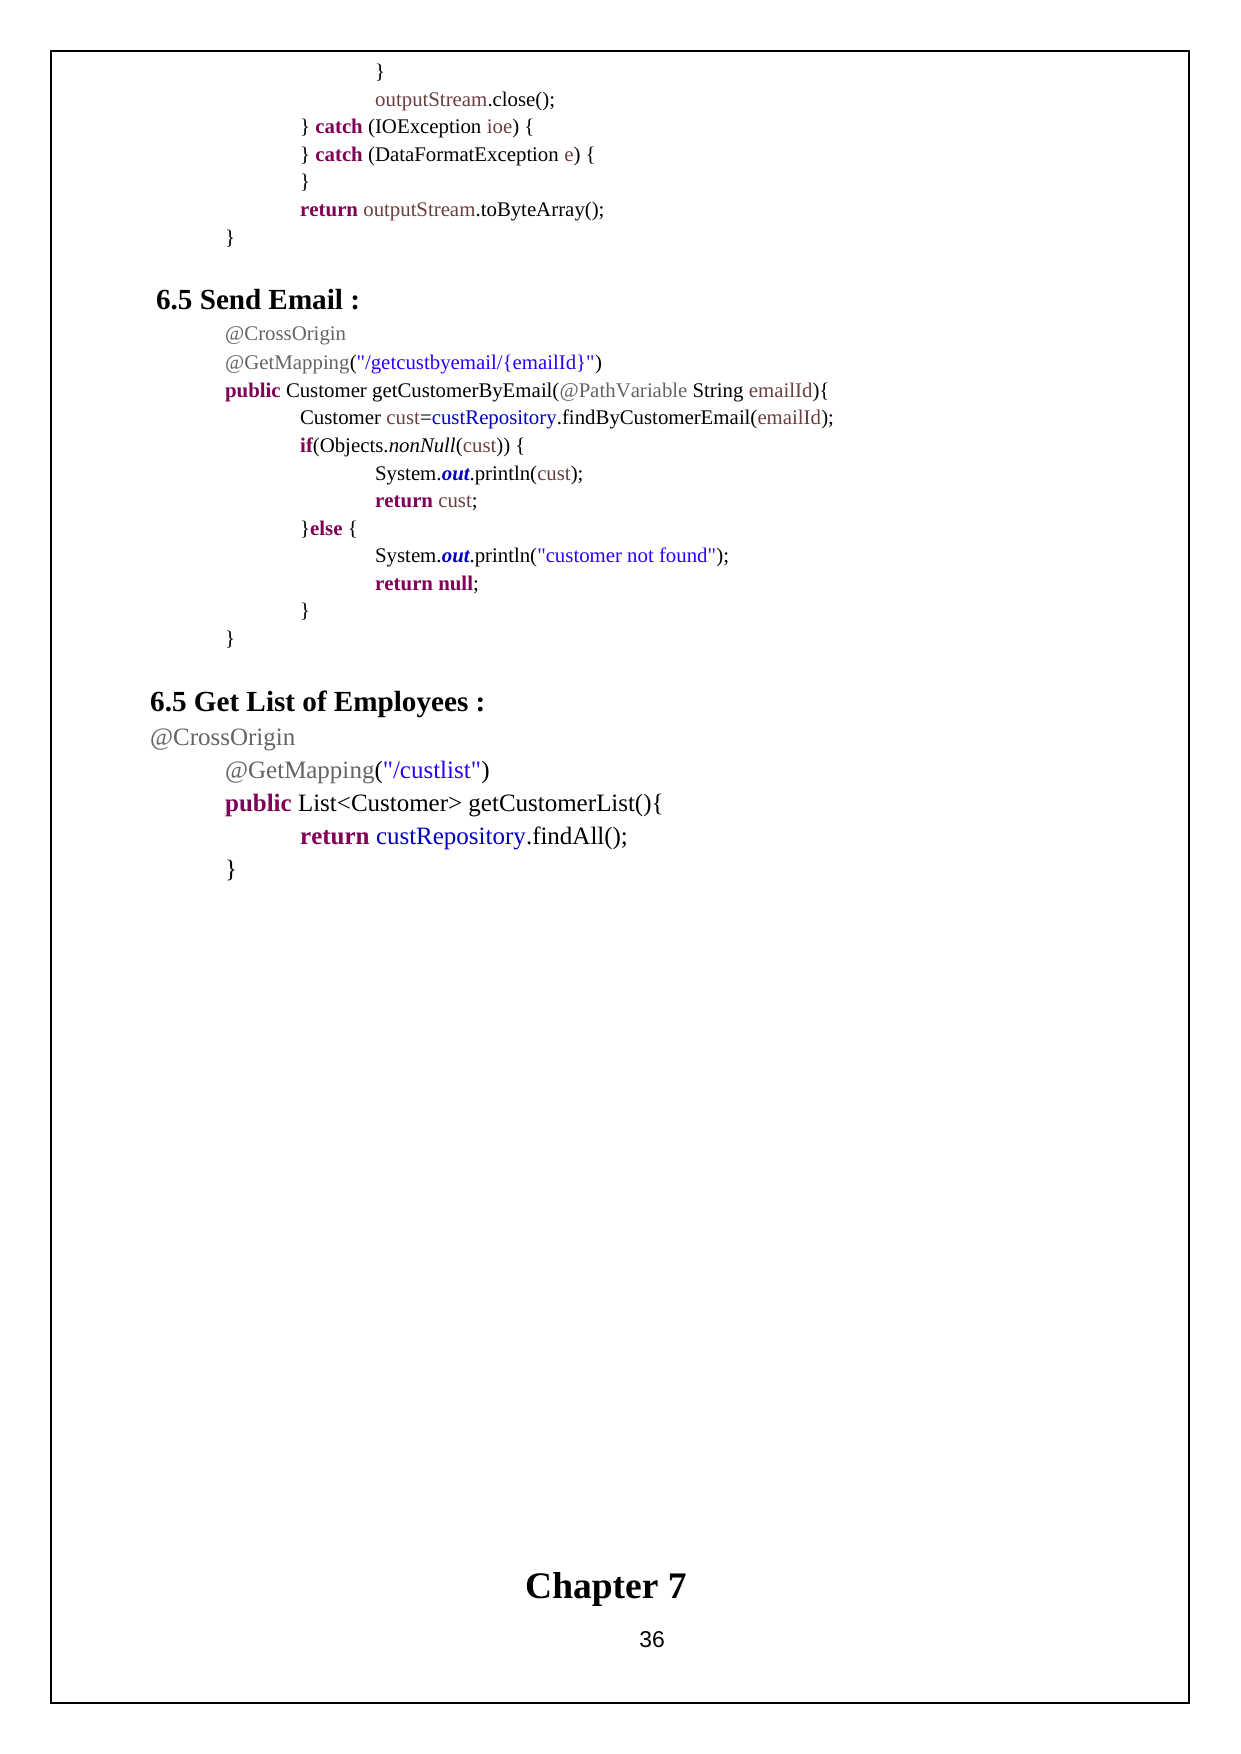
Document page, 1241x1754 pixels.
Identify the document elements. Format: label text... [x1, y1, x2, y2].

text return null; [150, 571, 1153, 595]
text 6.5 Send Email : [150, 282, 1153, 316]
text } [150, 854, 1153, 883]
text System.out.println(cust); [150, 460, 1153, 484]
text @GetMapping("/custlist") [150, 755, 1153, 784]
text public List<Customer> getCustomerList(){ [150, 788, 1153, 817]
text System.out.println("customer not found"); [150, 543, 1153, 567]
text } [150, 224, 1153, 249]
text public Customer getCustomerByEmail(@PathVariable String emailId){ [150, 378, 1153, 402]
text Chapter 7 [450, 1564, 1153, 1607]
text } catch (DataFormatException e) { [150, 142, 1153, 166]
text return outputStream.toByteArray(); [150, 197, 1153, 221]
text Customer cust=custRepository.findByCustomerEmail(emailId); [150, 405, 1153, 429]
text } [150, 626, 1153, 650]
text }else { [150, 516, 1153, 540]
text } [150, 598, 1153, 622]
text if(Objects.nonNull(cust)) { [150, 433, 1153, 457]
text 6.5 Get List of Employees : [150, 684, 1153, 717]
text @CrossOrigin [150, 722, 1153, 751]
text return custRepository.findAll(); [150, 821, 1153, 850]
text } [150, 169, 1153, 193]
text } catch (IOException ioe) { [150, 114, 1153, 138]
text return cust; [150, 488, 1153, 512]
text @CrossOrigin [150, 321, 1153, 345]
text outputStream.close(); [150, 87, 1153, 111]
text @GetMapping("/getcustbyemail/{emailId}") [150, 350, 1153, 374]
text } [150, 59, 1153, 83]
